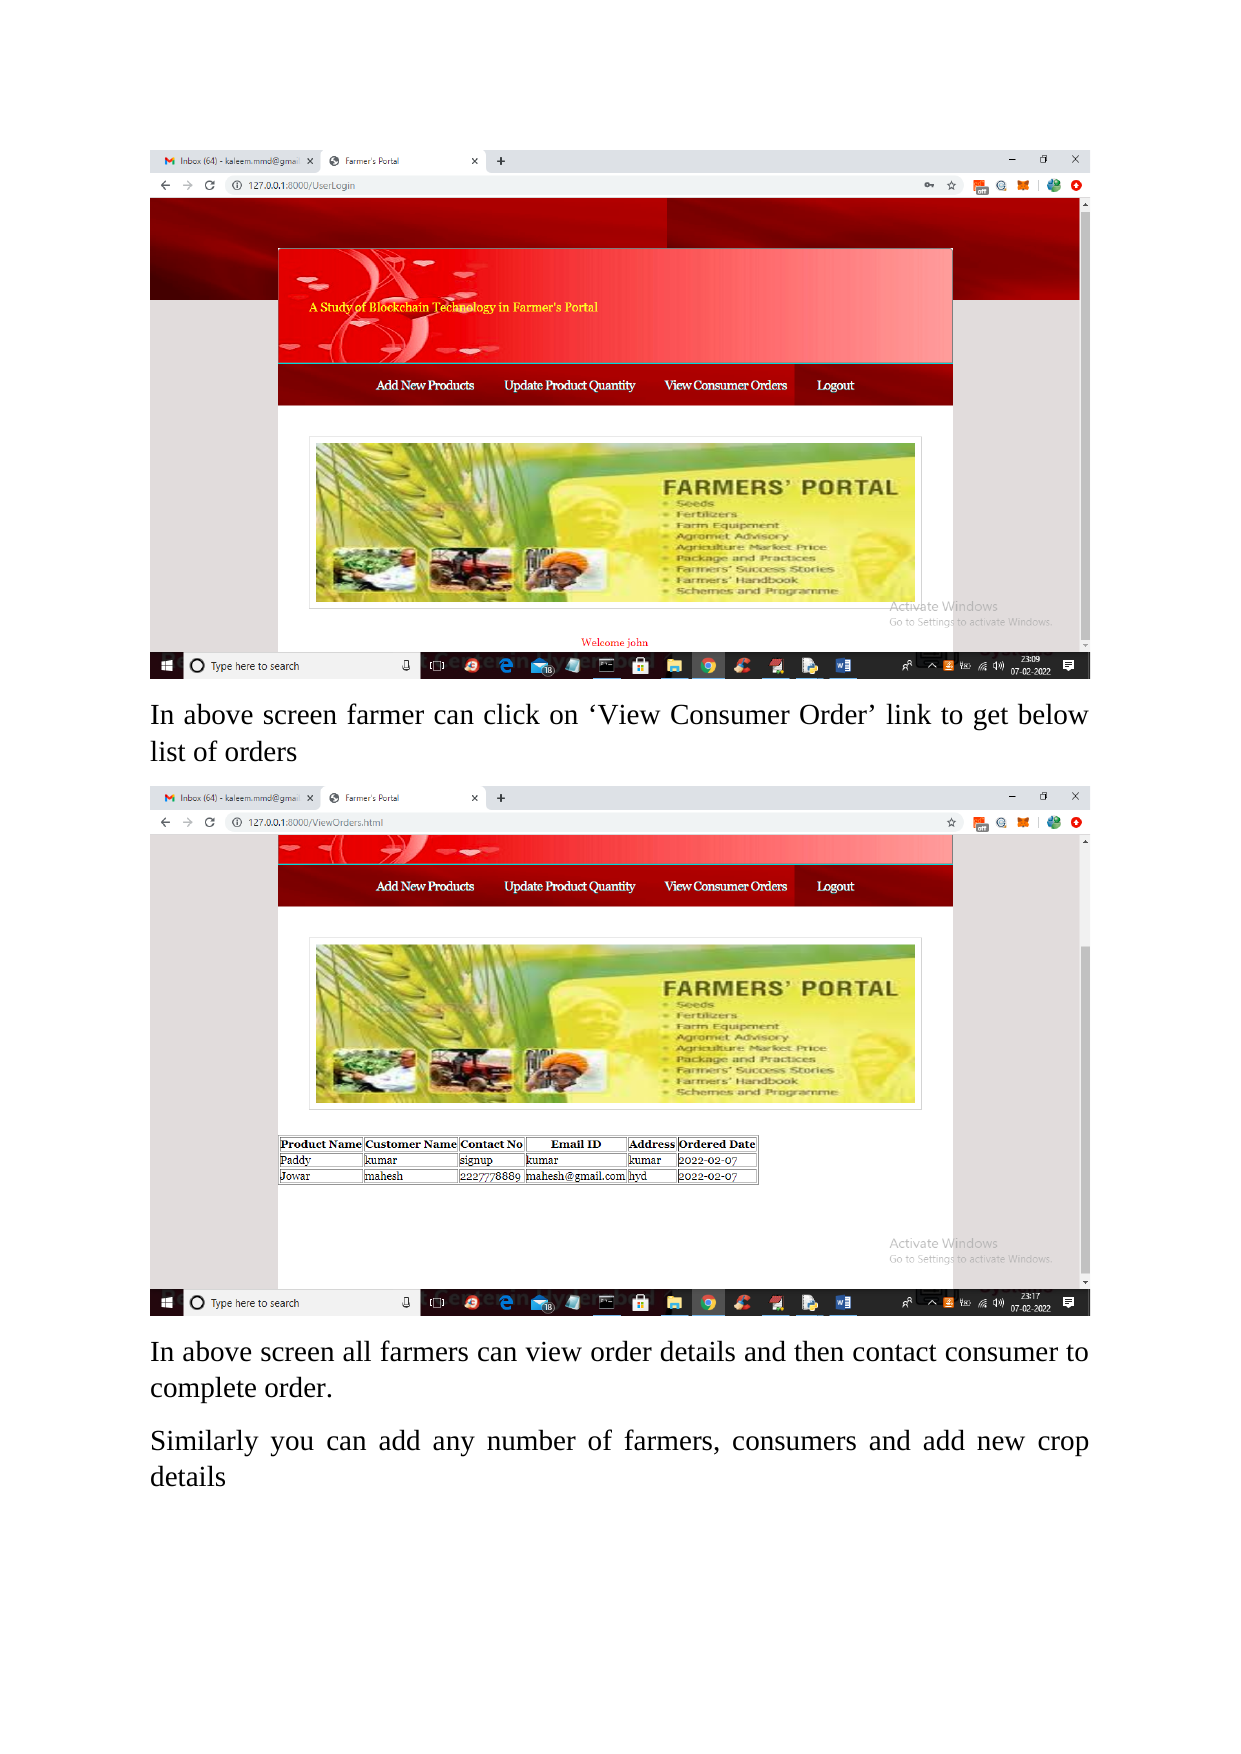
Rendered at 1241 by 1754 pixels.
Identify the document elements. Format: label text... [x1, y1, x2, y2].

text Similarly you can add any number of farmers, consumers and add new crop details [150, 1423, 1090, 1493]
picture [150, 150, 1091, 679]
text In above screen all farmers can view order details and then contact consumer to complete order. [150, 1334, 1090, 1404]
text In above screen farmer can click on ‘View Consumer Order’ link to get below list of orders [150, 697, 1090, 767]
picture [150, 786, 1091, 1316]
